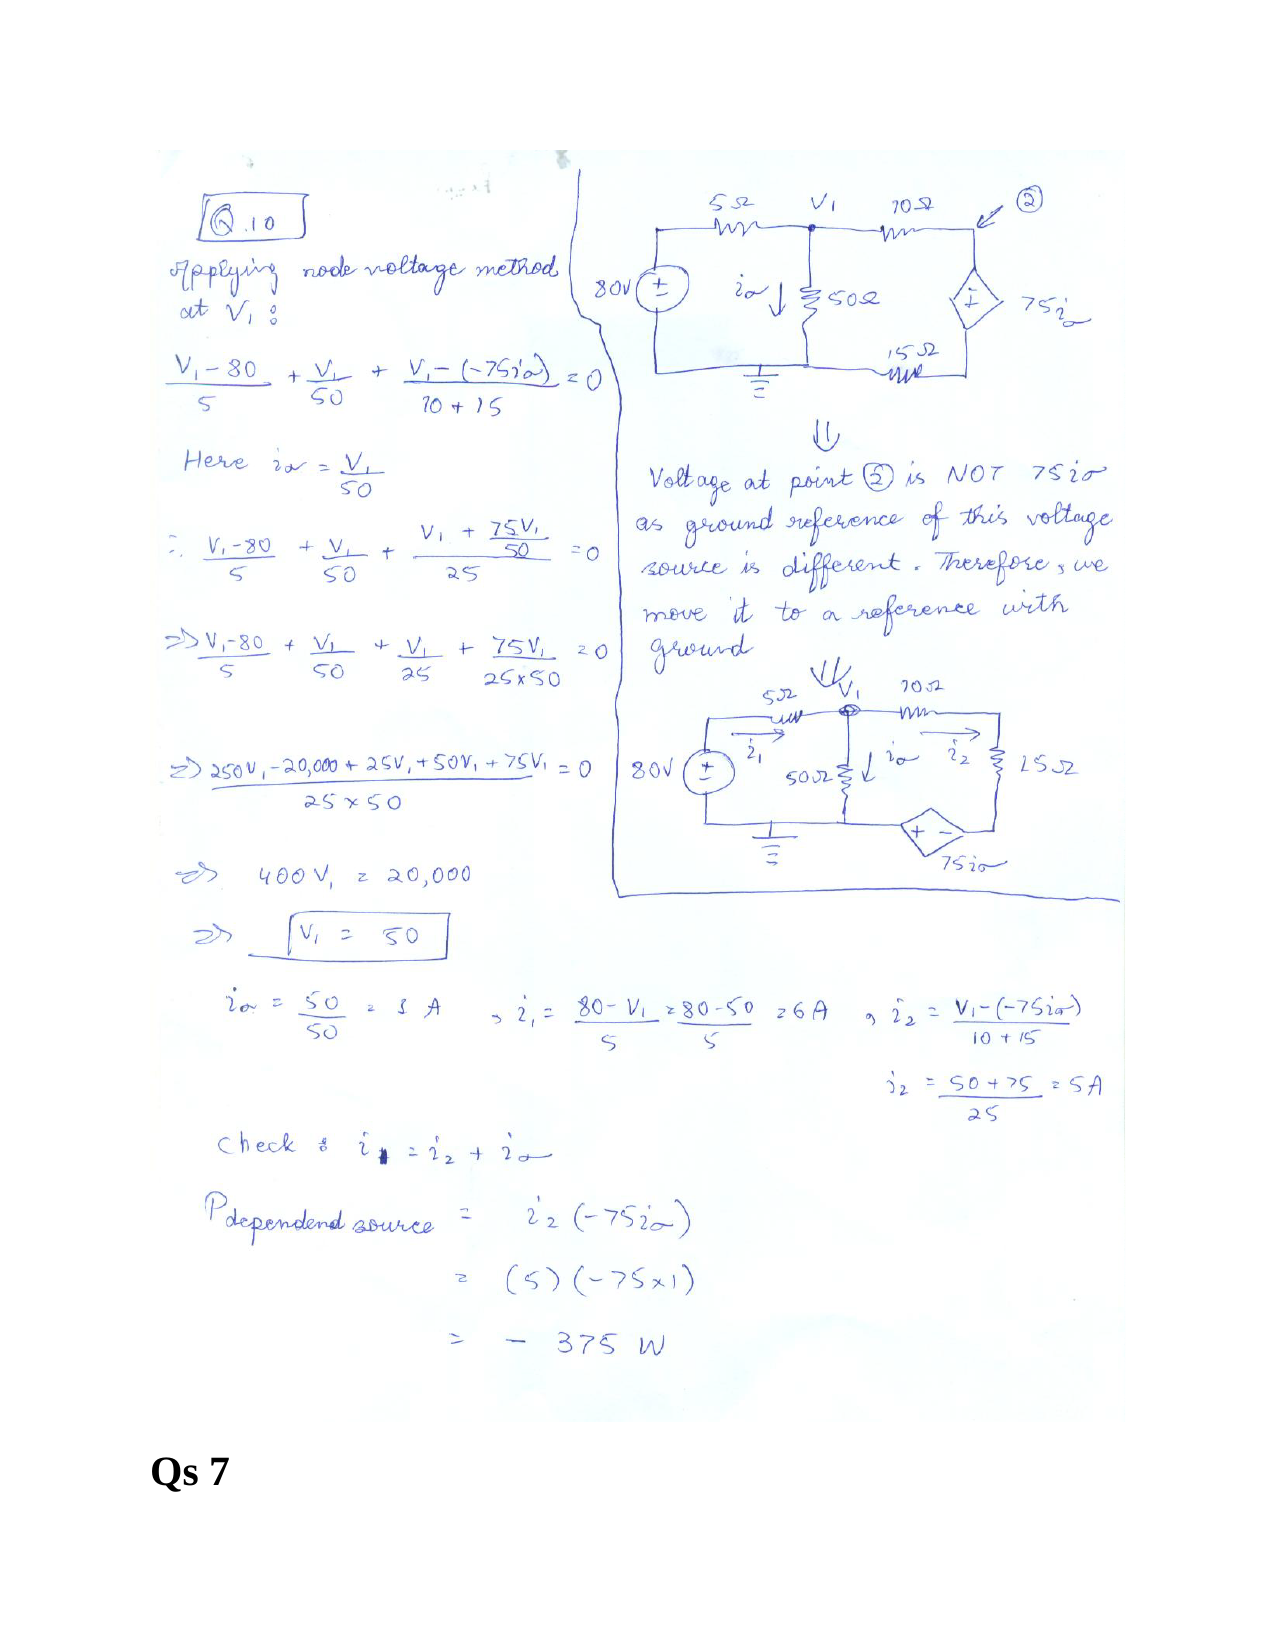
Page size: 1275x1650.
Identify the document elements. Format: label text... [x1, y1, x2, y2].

text Qs 7 [150, 1447, 1125, 1494]
